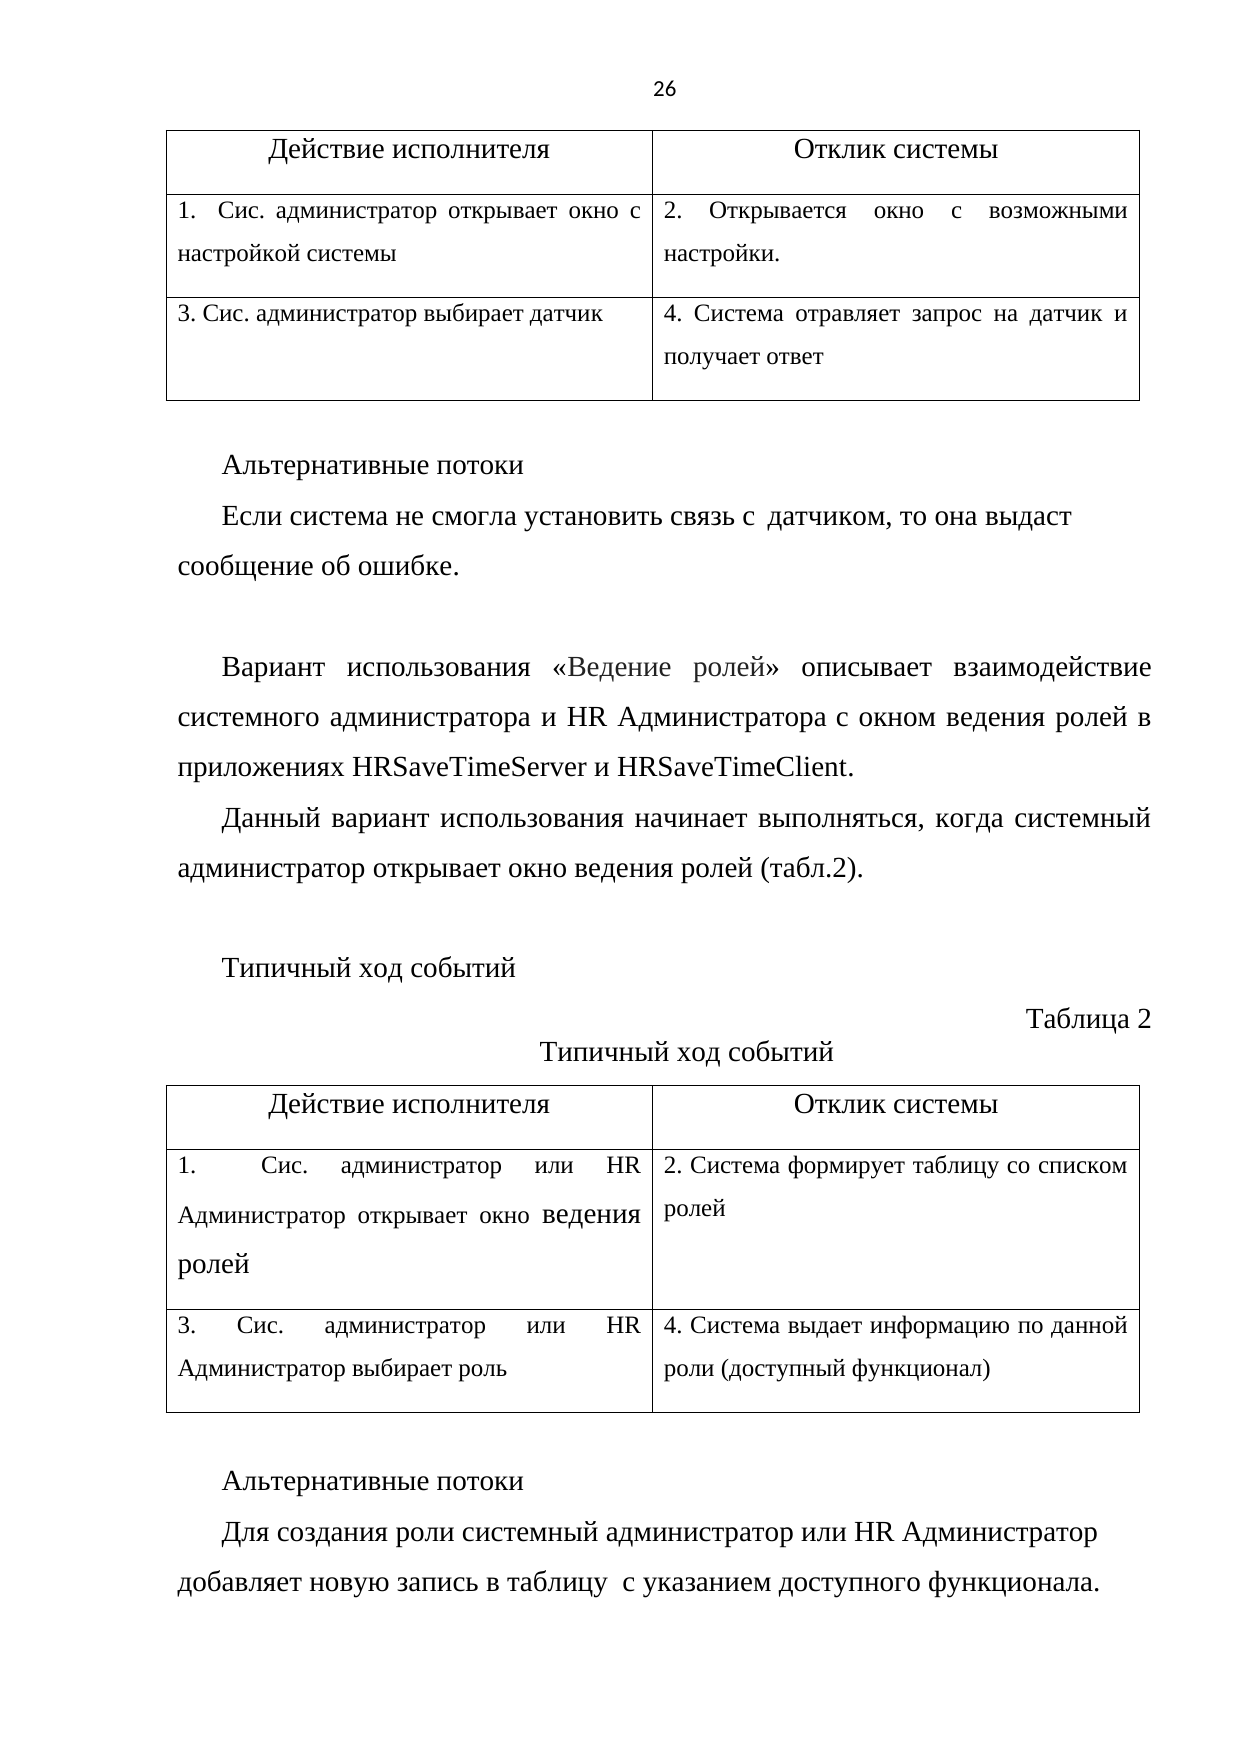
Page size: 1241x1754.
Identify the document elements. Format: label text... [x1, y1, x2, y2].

text Для создания роли системный администратор или HR Администратор добавляет новую запись в таблицу с указанием доступного функционала. [177, 1514, 1152, 1598]
text Таблица 2 [177, 1001, 1152, 1034]
table_cell 2. Открывается окно с возможными настройки. [653, 195, 1139, 297]
text Типичный ход событий [177, 951, 1152, 984]
text Типичный ход событий [177, 1034, 1152, 1068]
table_cell 1. Сис. администратор или HR Администратор открывает окно ведения ролей [167, 1150, 652, 1309]
table_cell 3. Сис. администратор или HR Администратор выбирает роль [167, 1310, 652, 1412]
table_cell 2. Система формирует таблицу со списком ролей [653, 1150, 1139, 1309]
table_cell 1. Сис. администратор открывает окно с настройкой системы [167, 195, 652, 297]
table_cell 4. Система отравляет запрос на датчик и получает ответ [653, 298, 1139, 399]
table_cell 4. Система выдает информацию по данной роли (доступный функционал) [653, 1310, 1139, 1412]
text Данный вариант использования начинает выполняться, когда системный администратор открывает окно ведения ролей (табл.2). [177, 800, 1152, 883]
text Если система не смогла установить связь с датчиком, то она выдаст сообщение об ошибке. [177, 498, 1152, 582]
table_header Действие исполнителя [167, 1086, 652, 1149]
table_cell 3. Сис. администратор выбирает датчик [167, 298, 652, 399]
table_header Отклик системы [653, 1086, 1139, 1149]
text Альтернативные потоки [177, 447, 1152, 481]
table_header Отклик системы [653, 131, 1139, 194]
text Альтернативные потоки [177, 1463, 1152, 1497]
text Вариант использования «Ведение ролей» описывает взаимодействие системного администратора и HR Администратора с окном ведения ролей в приложениях HRSaveTimeServer и HRSaveTimeClient. [177, 649, 1152, 783]
table_header Действие исполнителя [167, 131, 652, 194]
